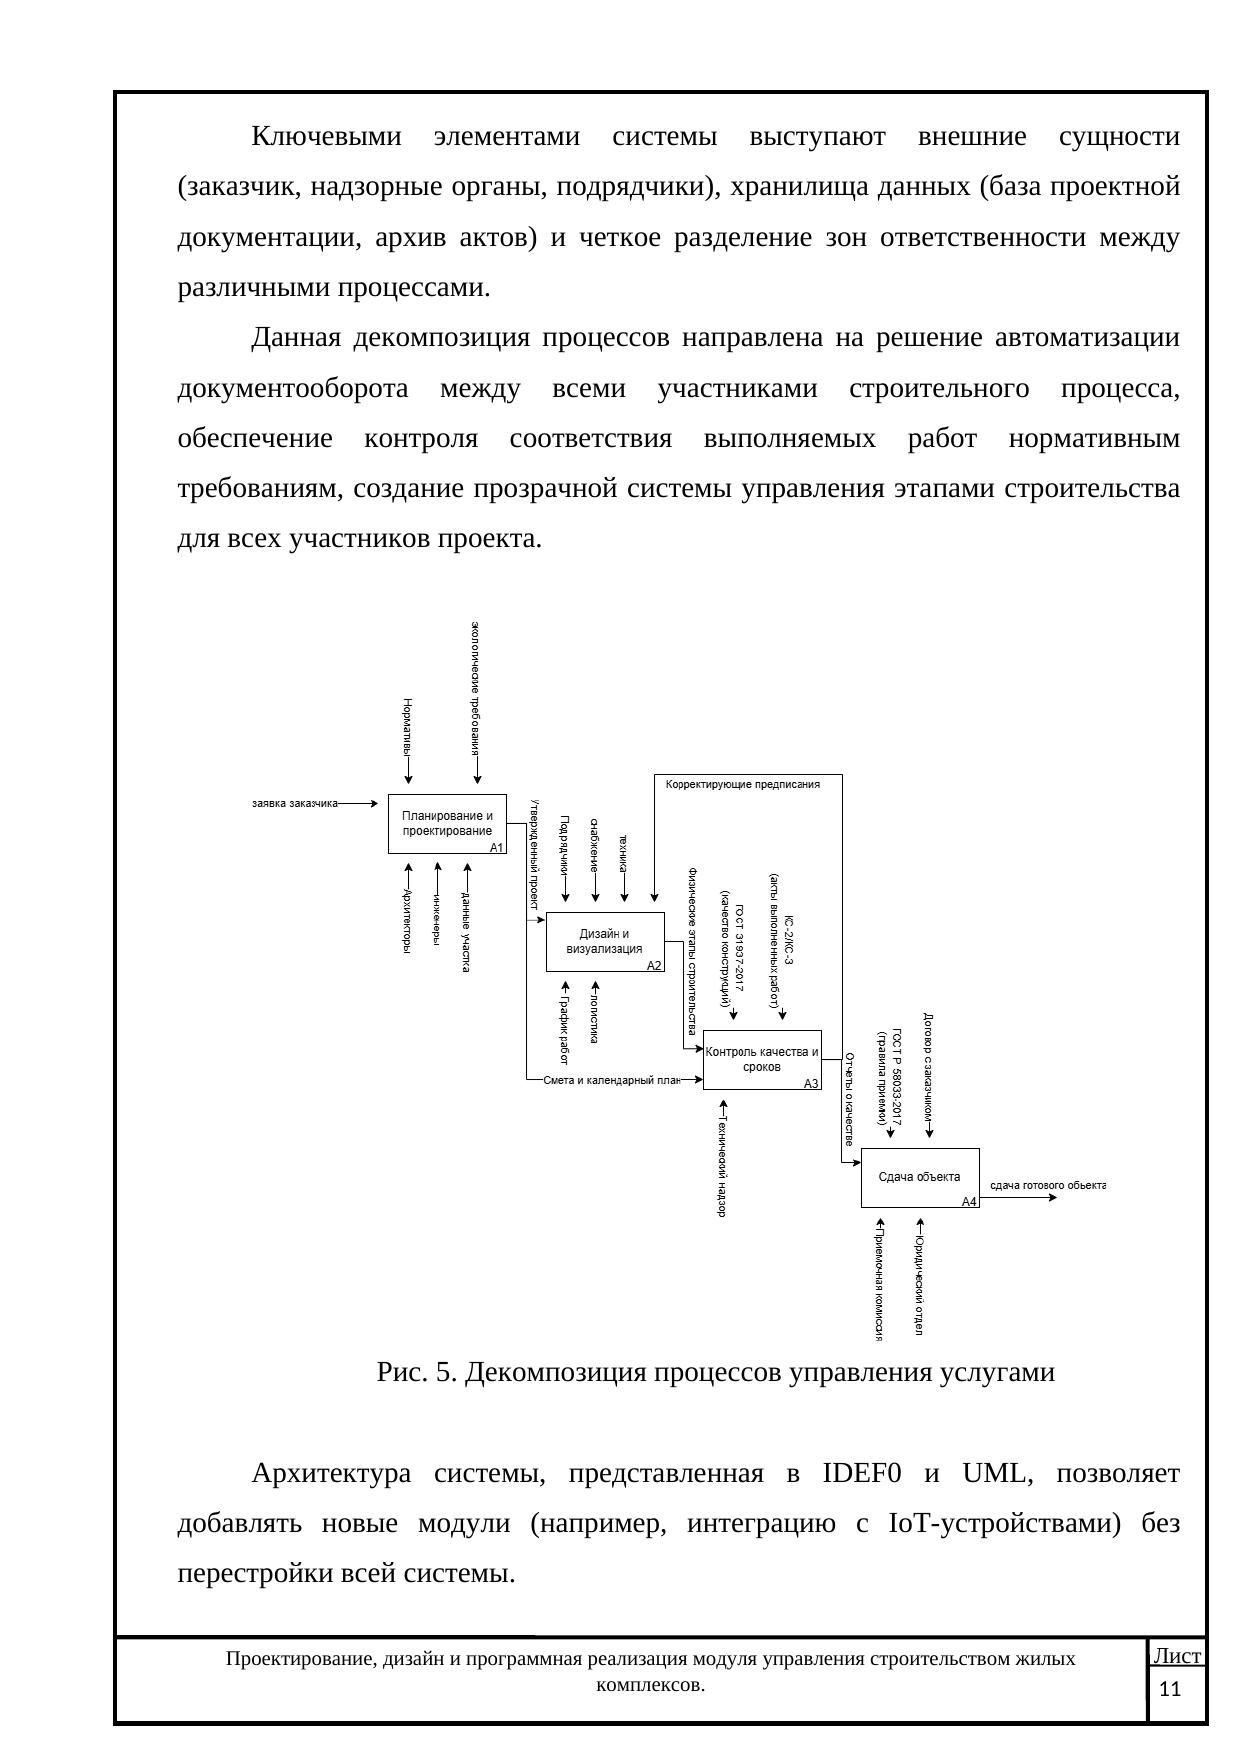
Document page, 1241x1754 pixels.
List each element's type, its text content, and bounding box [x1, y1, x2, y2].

picture [252, 621, 1107, 1341]
text Рис. 5. Декомпозиция процессов управления услугами [251, 1354, 1181, 1388]
text Архитектура системы, представленная в IDEF0 и UML, позволяет добавлять новые модули (например, интеграцию с IoT-устройствами) без перестройки всей системы. [177, 1455, 1181, 1589]
text Ключевыми элементами системы выступают внешние сущности (заказчик, надзорные органы, подрядчики), хранилища данных (база проектной документации, архив актов) и четкое разделение зон ответственности между различными процессами. [177, 118, 1181, 303]
text Данная декомпозиция процессов направлена на решение автоматизации документооборота между всеми участниками строительного процесса, обеспечение контроля соответствия выполняемых работ нормативным требованиям, создание прозрачной системы управления этапами строительства для всех участников проекта. [177, 319, 1181, 554]
